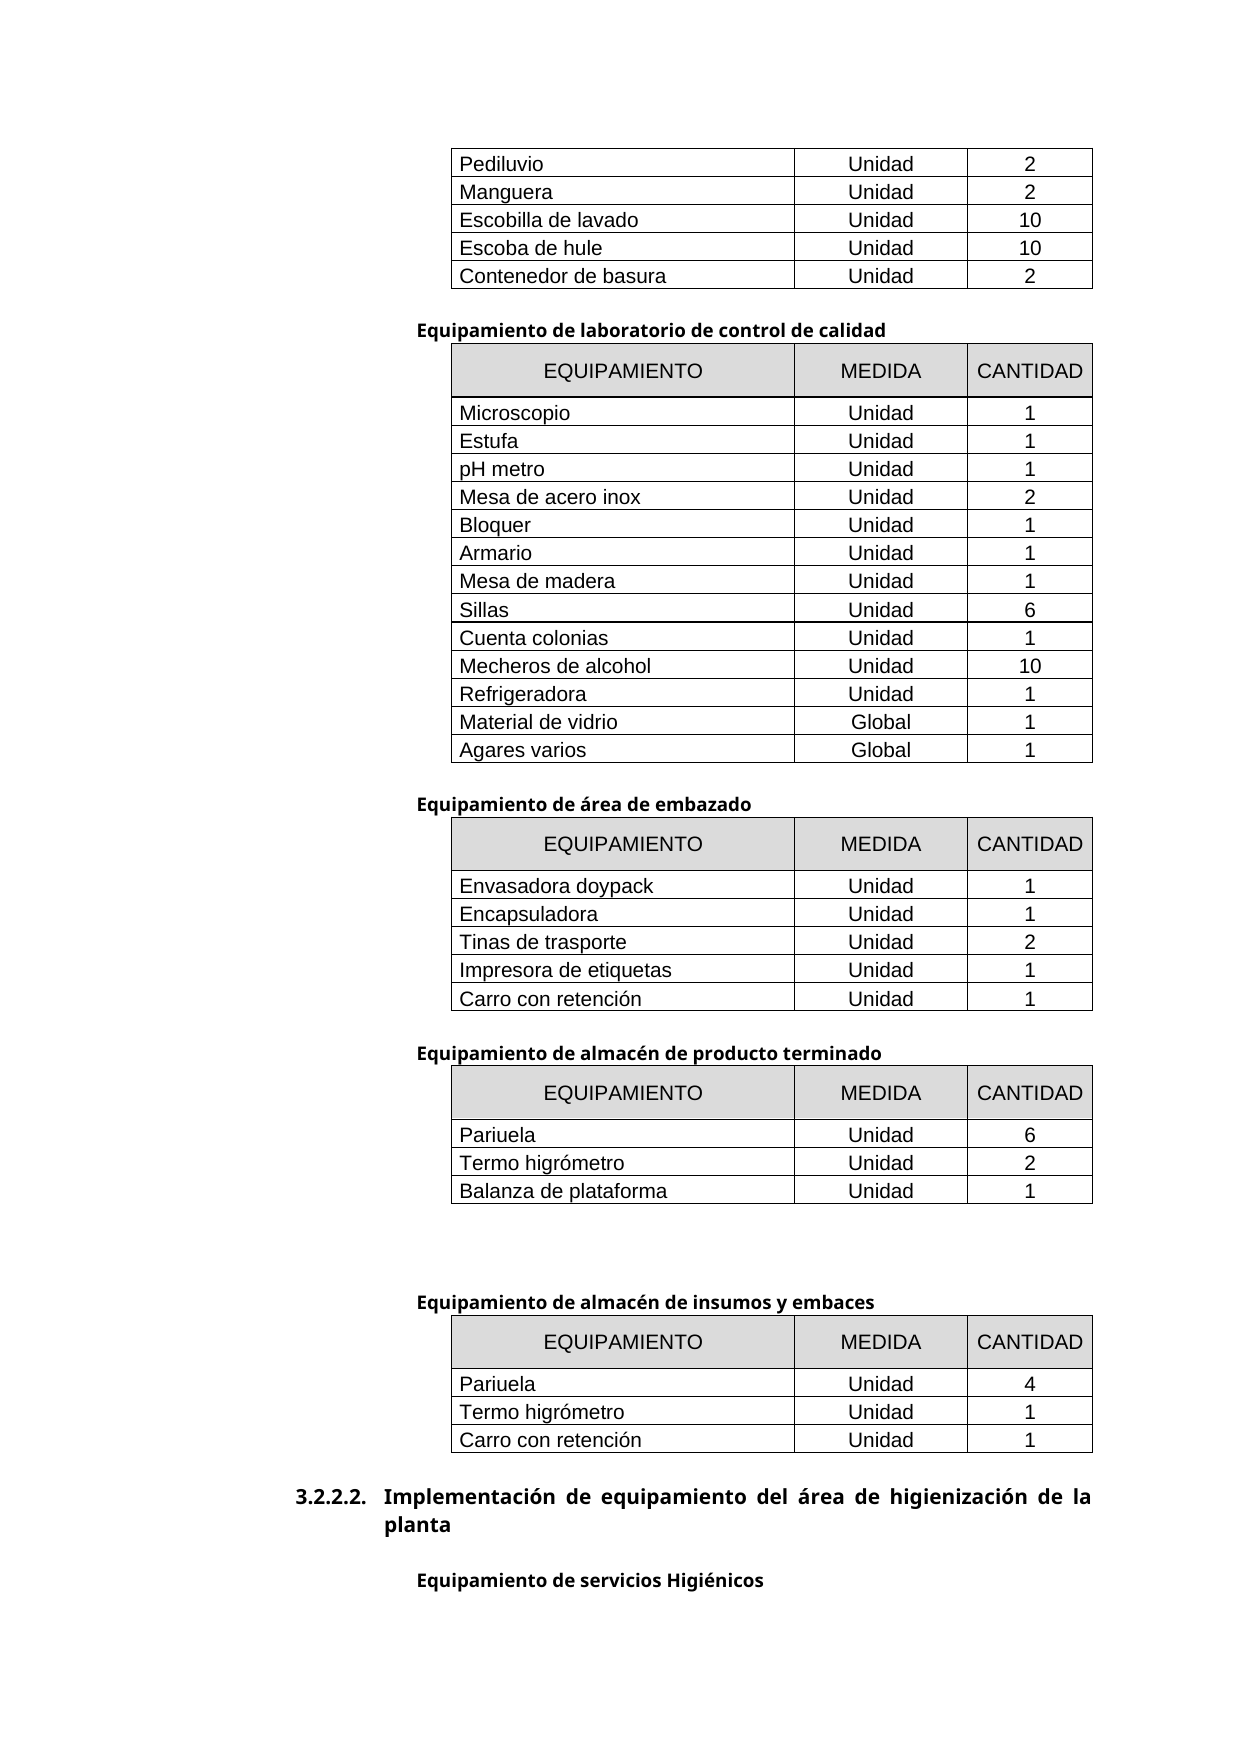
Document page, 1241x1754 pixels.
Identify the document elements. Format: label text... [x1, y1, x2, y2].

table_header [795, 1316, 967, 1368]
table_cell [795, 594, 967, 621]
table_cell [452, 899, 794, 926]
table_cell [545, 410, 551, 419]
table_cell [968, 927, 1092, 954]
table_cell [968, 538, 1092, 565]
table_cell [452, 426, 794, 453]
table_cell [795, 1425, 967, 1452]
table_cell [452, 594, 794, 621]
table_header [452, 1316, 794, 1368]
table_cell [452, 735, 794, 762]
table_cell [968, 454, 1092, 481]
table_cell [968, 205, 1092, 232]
list Implementación de equipamiento del área de higienización de la planta [295, 1482, 1092, 1539]
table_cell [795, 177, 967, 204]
list Equipamiento de área de embazado [384, 791, 1092, 817]
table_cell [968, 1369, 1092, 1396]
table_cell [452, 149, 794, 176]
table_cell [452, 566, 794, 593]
list Equipamiento de servicios Higiénicos [384, 1567, 1092, 1593]
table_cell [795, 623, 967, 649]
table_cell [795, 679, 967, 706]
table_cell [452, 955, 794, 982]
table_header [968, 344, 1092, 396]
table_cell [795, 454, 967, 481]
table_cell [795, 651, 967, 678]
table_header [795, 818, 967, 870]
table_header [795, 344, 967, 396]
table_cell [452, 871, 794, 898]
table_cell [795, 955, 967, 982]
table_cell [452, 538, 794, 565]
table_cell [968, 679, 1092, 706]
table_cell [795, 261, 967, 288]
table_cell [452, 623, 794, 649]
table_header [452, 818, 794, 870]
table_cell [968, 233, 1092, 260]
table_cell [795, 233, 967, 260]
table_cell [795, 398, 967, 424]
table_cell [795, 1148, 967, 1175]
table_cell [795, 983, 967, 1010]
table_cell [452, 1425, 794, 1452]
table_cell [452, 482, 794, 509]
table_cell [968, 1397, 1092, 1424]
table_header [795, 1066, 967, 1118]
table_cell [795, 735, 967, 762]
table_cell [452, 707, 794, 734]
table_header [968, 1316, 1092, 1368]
list Equipamiento de almacén de insumos y embaces [384, 1289, 1092, 1315]
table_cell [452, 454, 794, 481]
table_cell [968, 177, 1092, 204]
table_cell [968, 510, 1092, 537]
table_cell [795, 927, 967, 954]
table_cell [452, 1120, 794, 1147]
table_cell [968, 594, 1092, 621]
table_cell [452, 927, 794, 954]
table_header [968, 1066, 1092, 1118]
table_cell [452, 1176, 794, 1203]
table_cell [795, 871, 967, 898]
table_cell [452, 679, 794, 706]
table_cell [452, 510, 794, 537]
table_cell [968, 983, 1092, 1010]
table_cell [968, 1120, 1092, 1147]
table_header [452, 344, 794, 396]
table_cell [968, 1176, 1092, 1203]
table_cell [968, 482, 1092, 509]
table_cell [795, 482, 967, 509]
list Equipamiento de almacén de producto terminado [384, 1040, 1092, 1065]
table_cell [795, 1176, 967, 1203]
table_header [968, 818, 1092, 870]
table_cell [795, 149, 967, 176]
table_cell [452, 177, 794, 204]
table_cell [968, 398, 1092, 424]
list Equipamiento de laboratorio de control de calidad [384, 318, 1092, 343]
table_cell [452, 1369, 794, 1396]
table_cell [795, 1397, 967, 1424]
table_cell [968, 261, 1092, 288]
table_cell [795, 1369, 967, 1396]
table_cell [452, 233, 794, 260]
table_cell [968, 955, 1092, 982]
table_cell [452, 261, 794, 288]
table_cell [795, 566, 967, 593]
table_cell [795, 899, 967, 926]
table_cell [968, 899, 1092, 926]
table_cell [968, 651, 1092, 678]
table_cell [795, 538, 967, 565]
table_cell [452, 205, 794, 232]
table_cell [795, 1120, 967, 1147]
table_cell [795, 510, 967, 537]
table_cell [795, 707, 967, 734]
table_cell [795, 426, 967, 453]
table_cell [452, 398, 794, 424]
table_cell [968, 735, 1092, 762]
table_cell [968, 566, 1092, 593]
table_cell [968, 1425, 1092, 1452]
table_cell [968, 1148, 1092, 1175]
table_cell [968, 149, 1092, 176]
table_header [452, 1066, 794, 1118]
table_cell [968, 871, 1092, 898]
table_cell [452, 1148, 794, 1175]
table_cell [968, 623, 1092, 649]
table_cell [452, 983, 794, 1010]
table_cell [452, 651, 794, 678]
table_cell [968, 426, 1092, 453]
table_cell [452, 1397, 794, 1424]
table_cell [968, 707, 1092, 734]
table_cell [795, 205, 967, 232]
